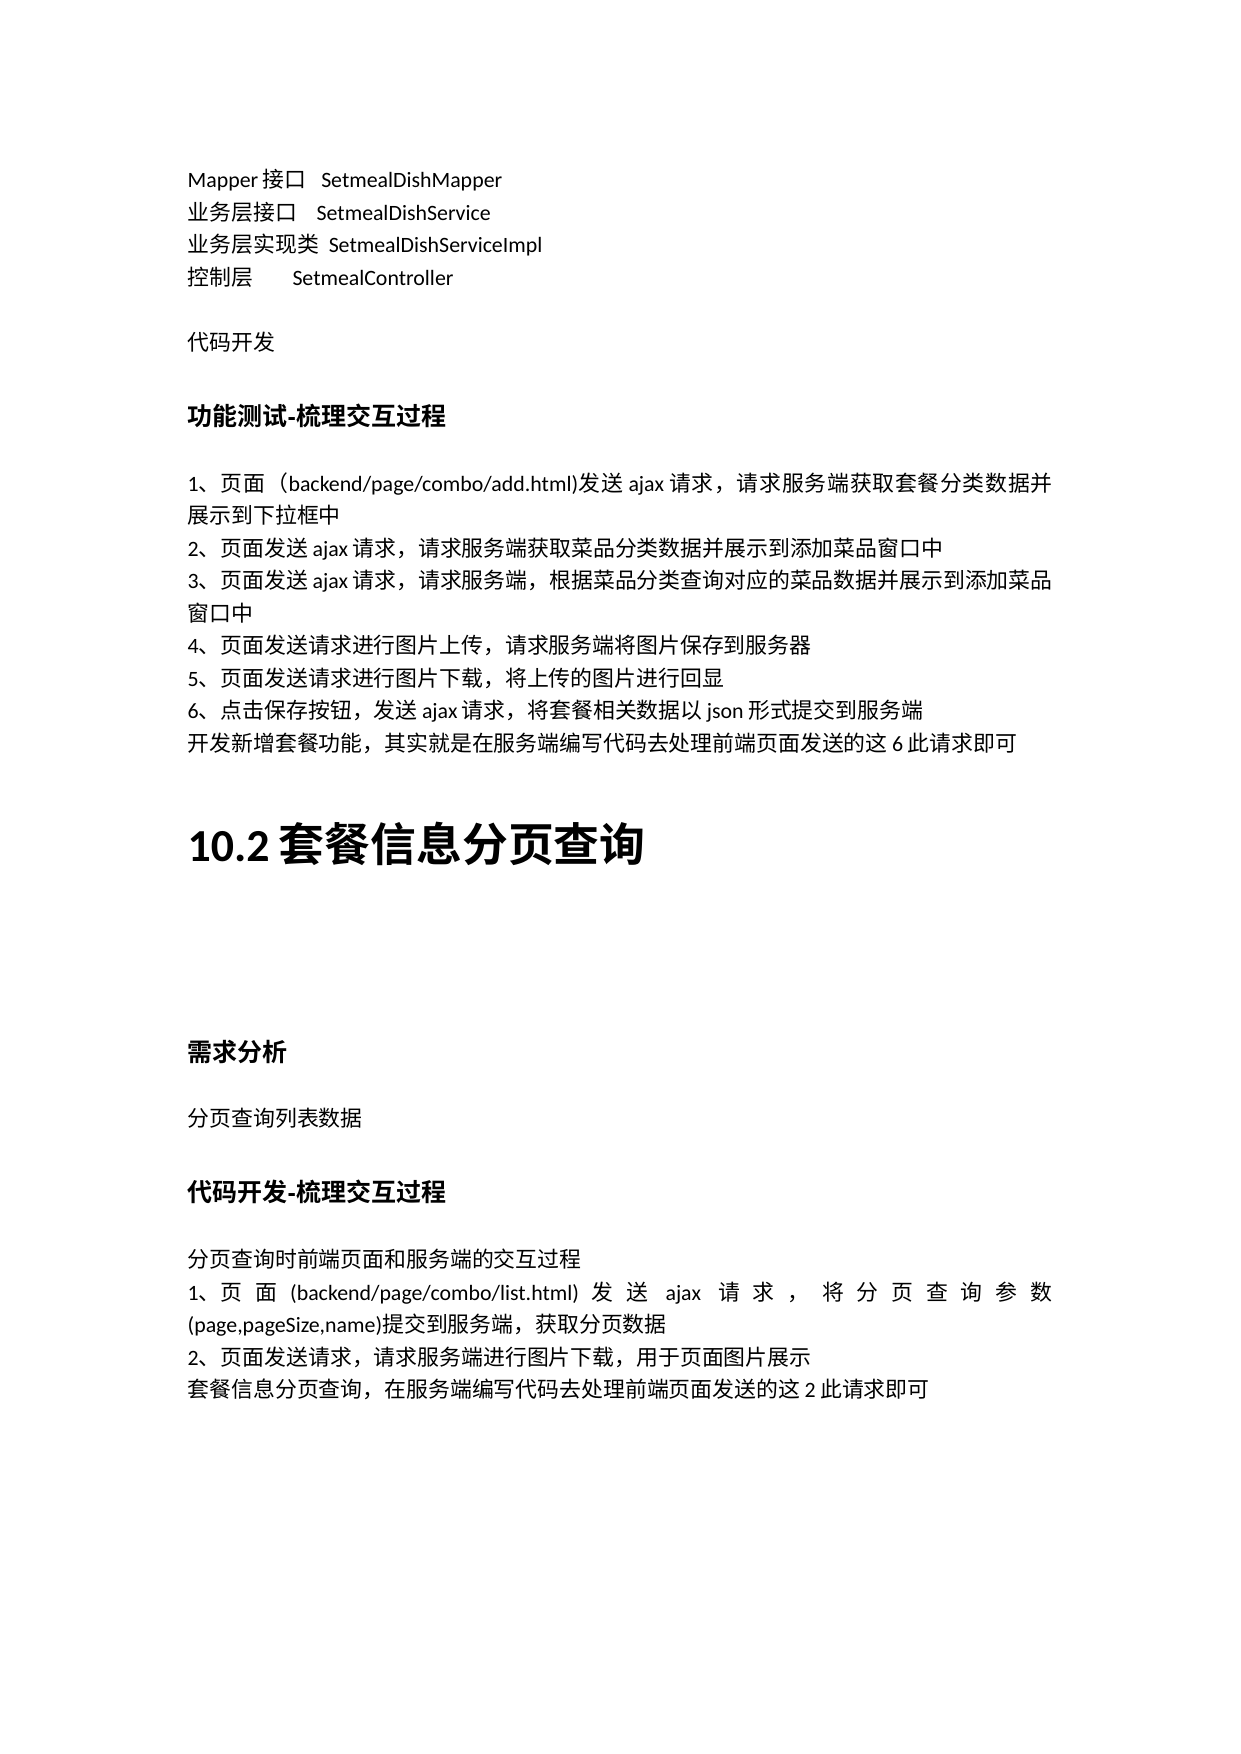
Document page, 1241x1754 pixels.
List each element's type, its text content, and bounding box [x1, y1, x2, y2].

list 点击保存按钮，发送ajax请求，将套餐相关数据以json形式提交到服务端 [187, 693, 1053, 725]
text 代码开发 [187, 324, 1053, 357]
list 页面（backend/page/combo/add.html)发送ajax请求，请求服务端获取套餐分类数据并展示到下拉框中 [187, 465, 1053, 530]
list 页面发送ajax请求，请求服务端获取菜品分类数据并展示到添加菜品窗口中 [187, 530, 1053, 563]
list 页面(backend/page/combo/list.html)发送ajax请求，将分页查询参数(page,pageSize,name)提交到服务端，获取分页数据 [187, 1274, 1053, 1339]
list 页面发送请求进行图片上传，请求服务端将图片保存到服务器 [187, 628, 1053, 660]
text 分页查询时前端页面和服务端的交互过程 [187, 1242, 1053, 1274]
text Mapper接口 SetmealDishMapper [187, 162, 1053, 194]
list 套餐信息分页查询，在服务端编写代码去处理前端页面发送的这2此请求即可 [187, 1372, 1053, 1404]
list 开发新增套餐功能，其实就是在服务端编写代码去处理前端页面发送的这6此请求即可 [187, 725, 1053, 758]
subtitle 代码开发-梳理交互过程 [187, 1158, 1053, 1223]
subtitle 功能测试-梳理交互过程 [187, 382, 1053, 447]
list 页面发送请求进行图片下载，将上传的图片进行回显 [187, 660, 1053, 693]
text 分页查询列表数据 [187, 1101, 1053, 1133]
list 页面发送请求，请求服务端进行图片下载，用于页面图片展示 [187, 1339, 1053, 1372]
subtitle 需求分析 [187, 1018, 1053, 1083]
subtitle 10.2套餐信息分页查询 [187, 793, 1053, 891]
list 页面发送ajax请求，请求服务端，根据菜品分类查询对应的菜品数据并展示到添加菜品窗口中 [187, 563, 1053, 628]
text 业务层接口 SetmealDishService [187, 194, 1053, 227]
text 控制层 SetmealController [187, 259, 1053, 292]
text 业务层实现类 SetmealDishServiceImpl [187, 227, 1053, 259]
